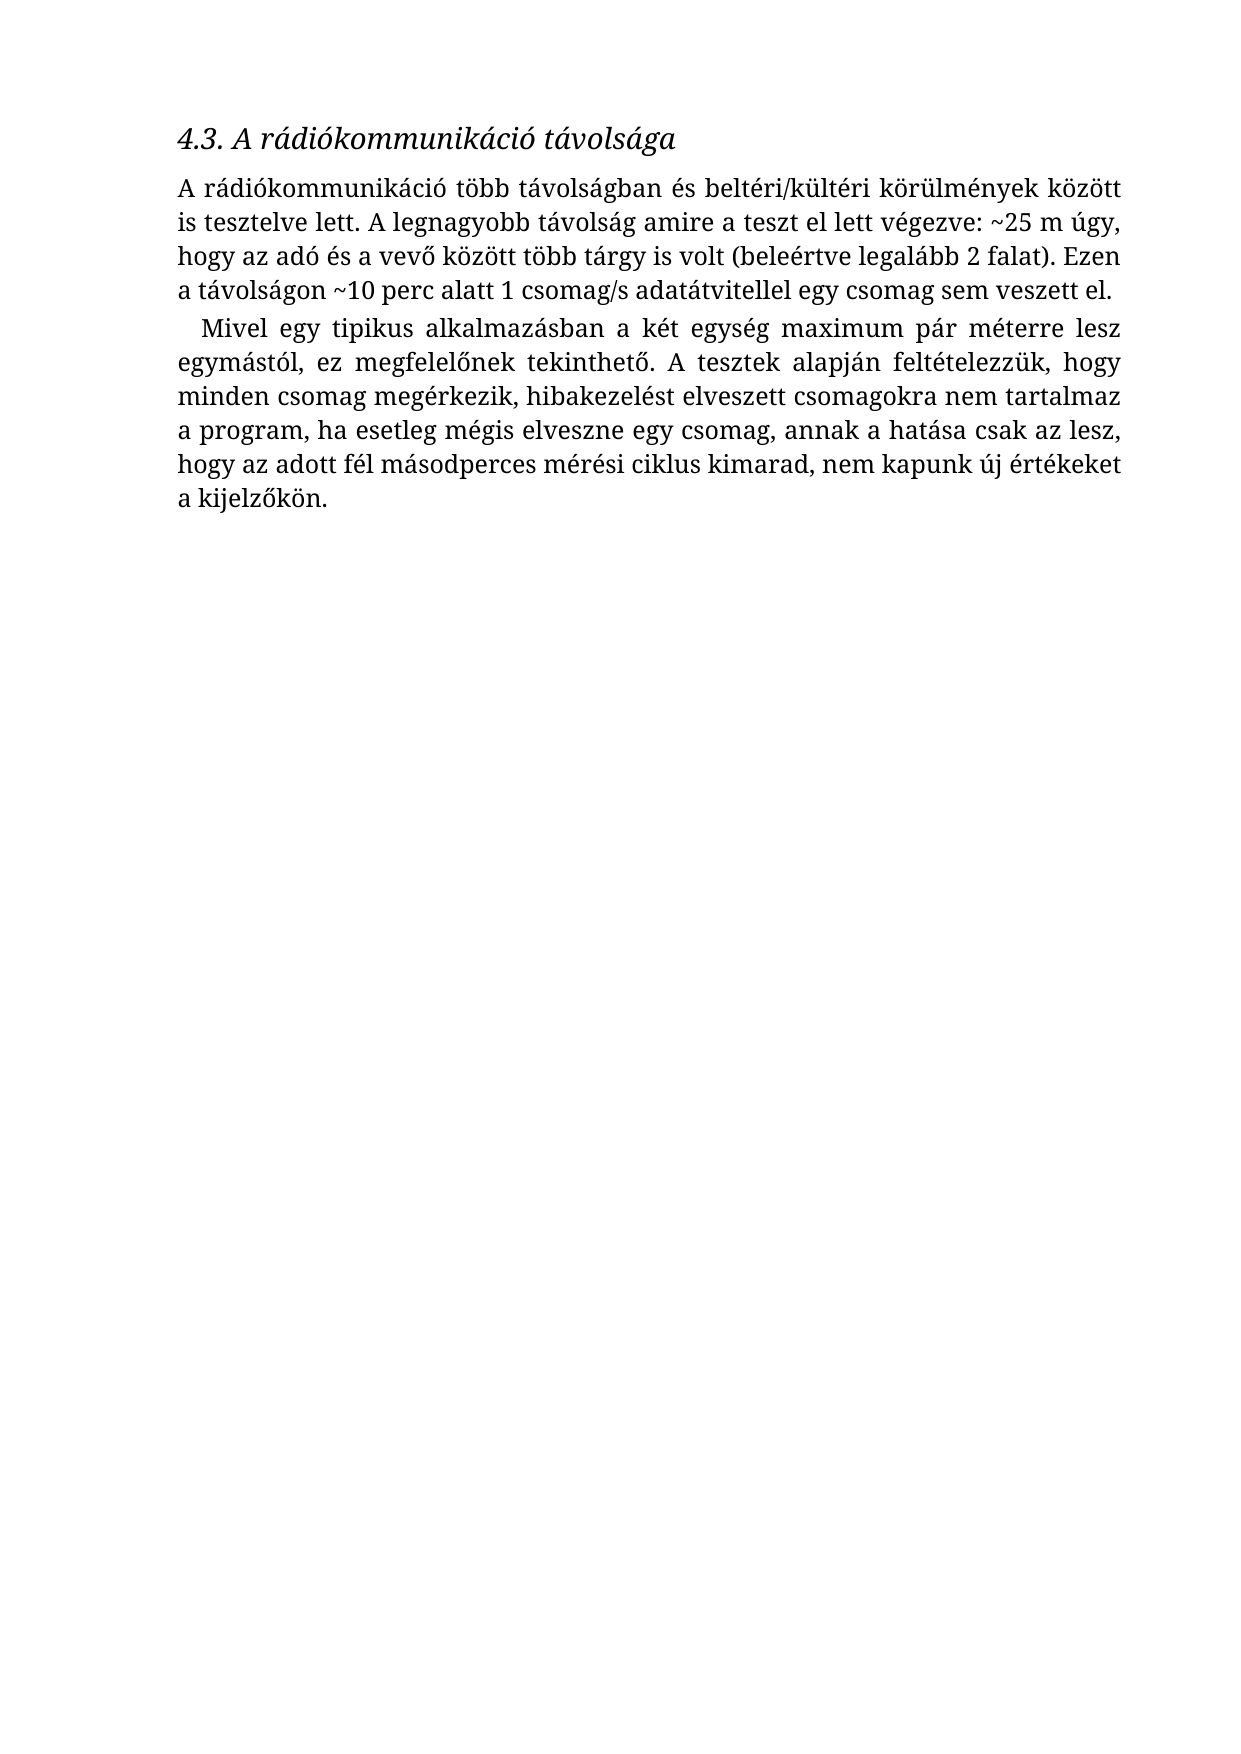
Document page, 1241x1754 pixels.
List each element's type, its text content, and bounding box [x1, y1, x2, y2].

text A rádiókommunikáció több távolságban és beltéri/kültéri körülmények között is tesztelve lett. A legnagyobb távolság amire a teszt el lett végezve: ~25 m úgy, hogy az adó és a vevő között több tárgy is volt (beleértve legalább 2 falat). Ezen a távolságon ~10 perc alatt 1 csomag/s adatátvitellel egy csomag sem veszett el. [177, 170, 1122, 307]
subtitle A rádiókommunikáció távolsága [177, 118, 1122, 158]
text Mivel egy tipikus alkalmazásban a két egység maximum pár méterre lesz egymástól, ez megfelelőnek tekinthető. A tesztek alapján feltételezzük, hogy minden csomag megérkezik, hibakezelést elveszett csomagokra nem tartalmaz a program, ha esetleg mégis elveszne egy csomag, annak a hatása csak az lesz, hogy az adott fél másodperces mérési ciklus kimarad, nem kapunk új értékeket a kijelzőkön. [177, 311, 1122, 515]
